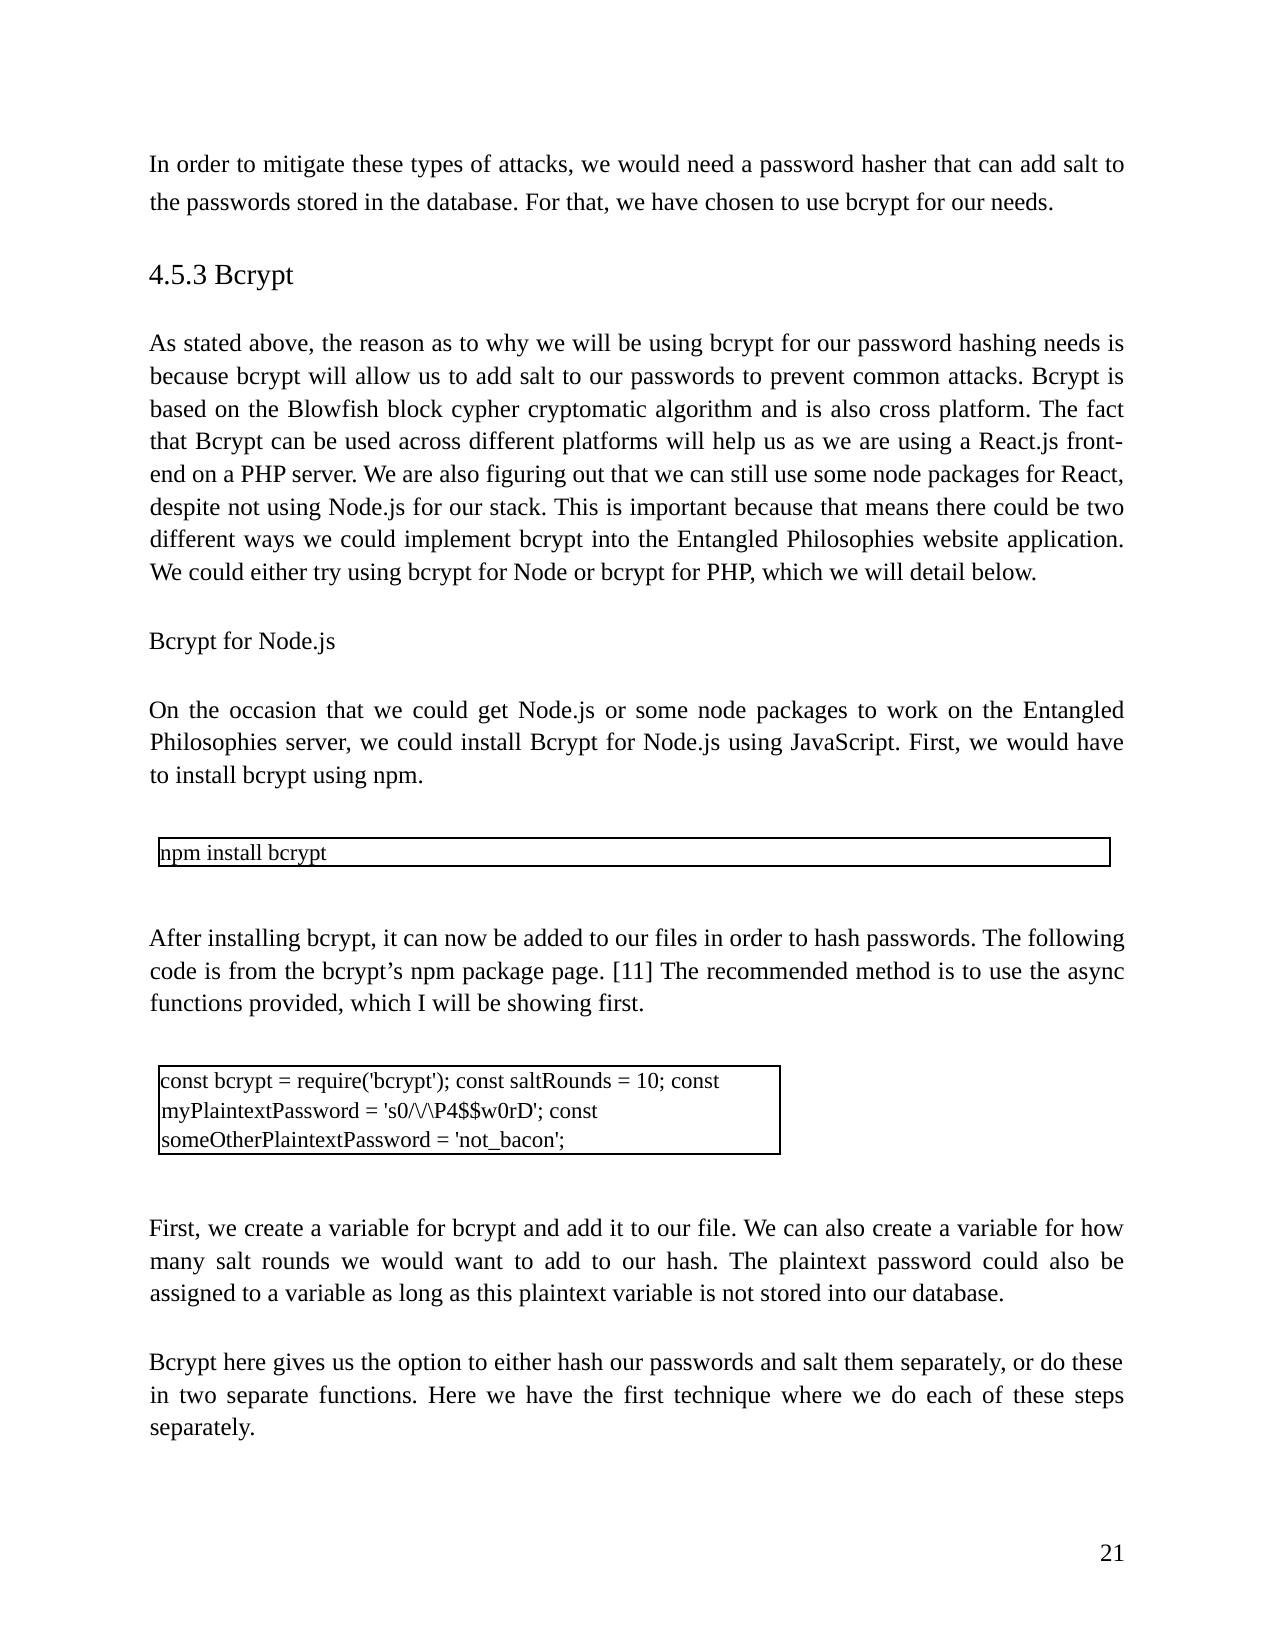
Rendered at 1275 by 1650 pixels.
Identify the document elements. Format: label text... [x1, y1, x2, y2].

text Bcrypt here gives us the option to either hash our passwords and salt them separately, or do these in two separate functions. Here we have the first technique where we do each of these steps separately. [148, 1347, 1125, 1441]
text First, we create a variable for bcrypt and add it to our file. We can also create a variable for how many salt rounds we would want to add to our hash. The plaintext password could also be assigned to a variable as long as this plaintext variable is not stored into our database. [148, 1213, 1125, 1307]
text npm install bcrypt [160, 839, 1109, 865]
text On the occasion that we could get Node.js or some node packages to work on the Entangled Philosophies server, we could install Bcrypt for Node.js using JavaScript. First, we would have to install bcrypt using npm. [148, 695, 1125, 789]
text const bcrypt = require('bcrypt'); const saltRounds = 10; const myPlaintextPassword = 's0/\/\P4$$w0rD'; const someOtherPlaintextPassword = 'not_bacon'; [160, 1067, 779, 1153]
text After installing bcrypt, it can now be added to our files in order to hash passwords. The following code is from the bcrypt’s npm package page. [11] The recommended method is to use the async functions provided, which I will be showing first. [148, 923, 1125, 1017]
text Bcrypt for Node.js [148, 626, 1219, 654]
text In order to mitigate these types of attacks, we would need a password hasher that can add salt to the passwords stored in the database. For that, we have chosen to use bcrypt for our needs. [148, 149, 1125, 216]
text As stated above, the reason as to why we will be using bcrypt for our password hashing needs is because bcrypt will allow us to add salt to our passwords to prevent common attacks. Bcrypt is based on the Blowfish block cypher cryptomatic algorithm and is also cross platform. The fact that Bcrypt can be used across different platforms will help us as we are using a React.js front-end on a PHP server. We are also figuring out that we can still use some node packages for React, despite not using Node.js for our stack. This is important because that means there could be two different ways we could implement bcrypt into the Entangled Philosophies website application. We could either try using bcrypt for Node or bcrypt for PHP, which we will detail below. [148, 328, 1125, 586]
text 4.5.3 Bcrypt [148, 257, 1219, 291]
